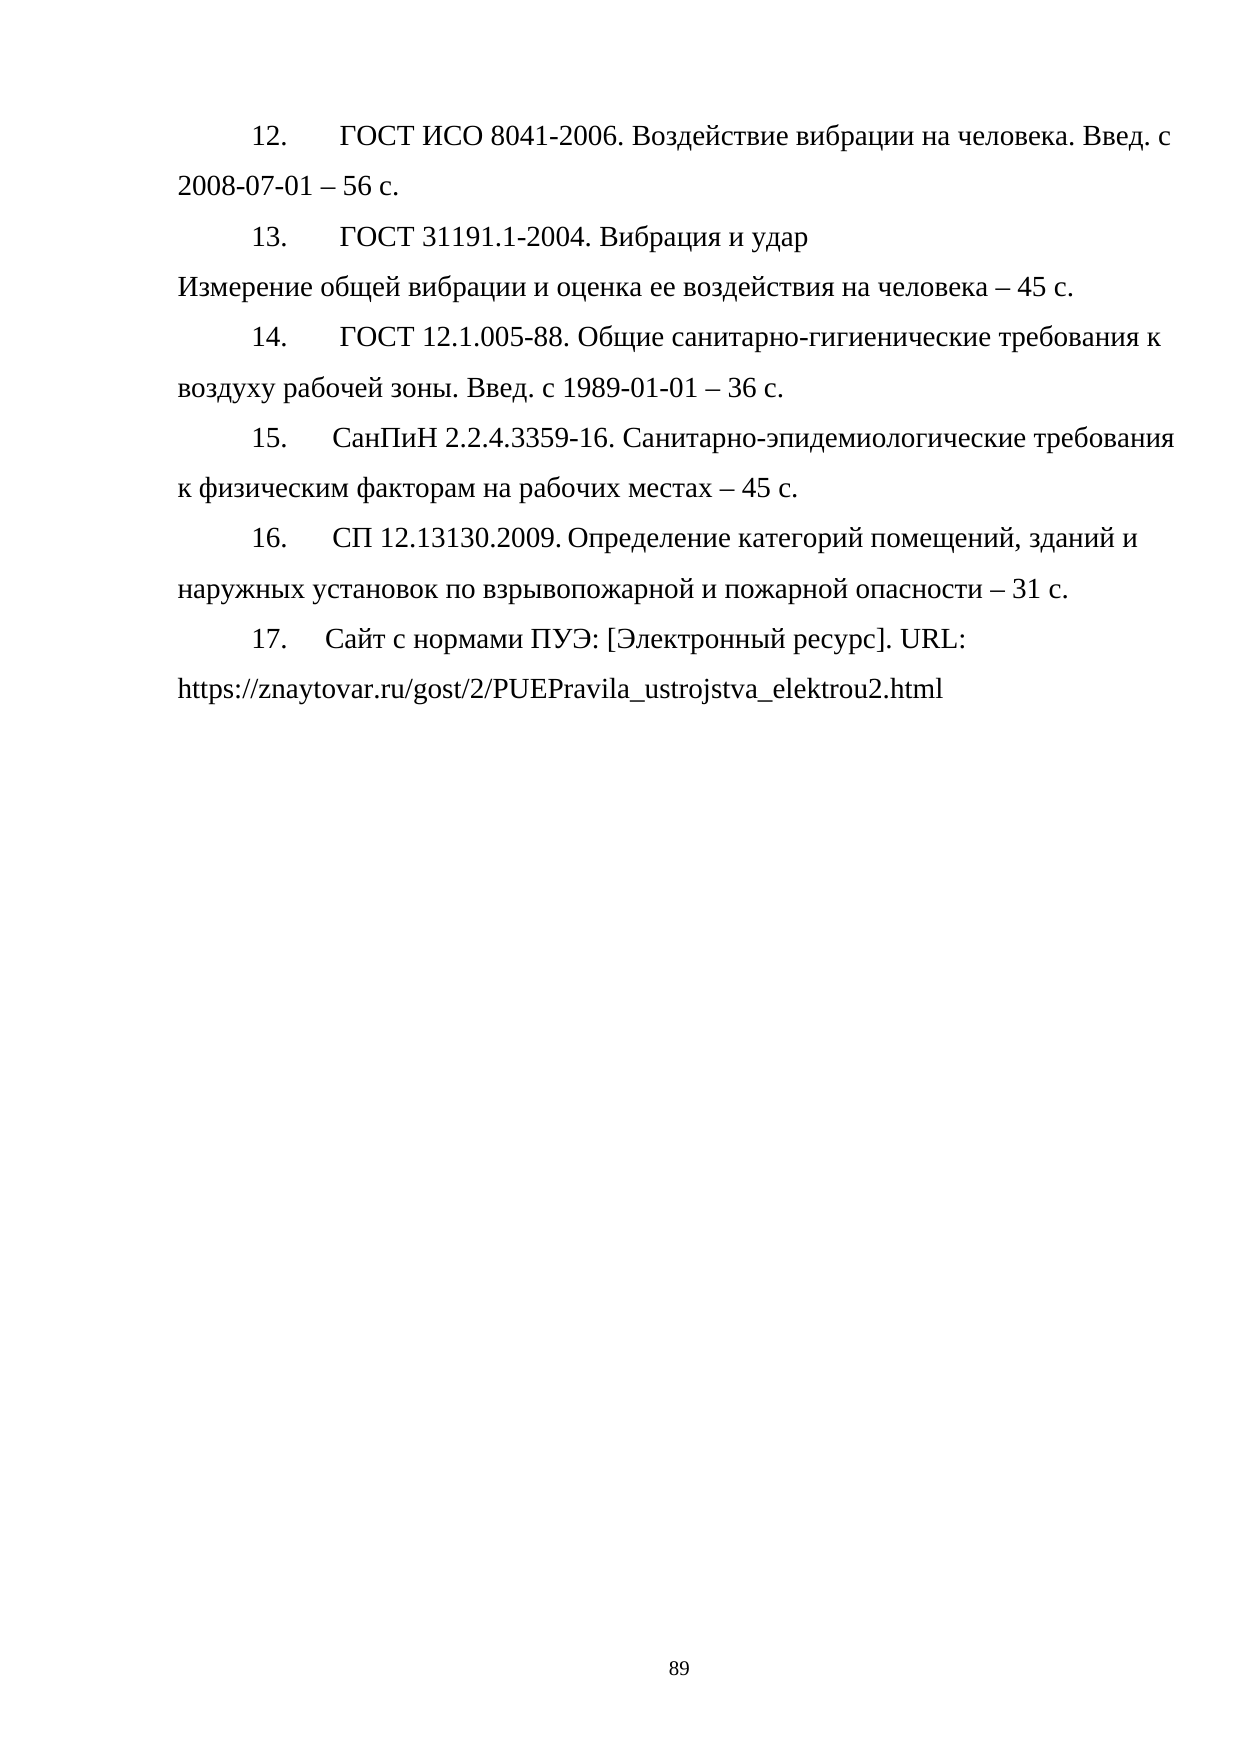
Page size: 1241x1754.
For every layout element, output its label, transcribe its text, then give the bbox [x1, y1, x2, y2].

list ГОСТ 12.1.005-88. Общие санитарно-гигиенические требования к воздуху рабочей зоны. Введ. с 1989-01-01 – 36 с. [177, 319, 1181, 403]
list СанПиН 2.2.4.3359-16. Санитарно-эпидемиологические требования к физическим факторам на рабочих местах – 45 с. [177, 420, 1181, 504]
list СП 12.13130.2009. Определение категорий помещений, зданий и наружных установок по взрывопожарной и пожарной опасности – 31 с. [177, 521, 1181, 604]
list ГОСТ 31191.1-2004. Вибрация и удар Измерение общей вибрации и оценка ее воздействия на человека – 45 с. [177, 219, 1181, 303]
list Сайт c нормами ПУЭ: [Электронный ресурс]. URL: https://znaytovar.ru/gost/2/PUEPravila_ustrojstva_elektrou2.html [177, 621, 1181, 705]
list ГОСТ ИСО 8041-2006. Воздействие вибрации на человека. Введ. с 2008-07-01 – 56 с. [177, 118, 1181, 202]
